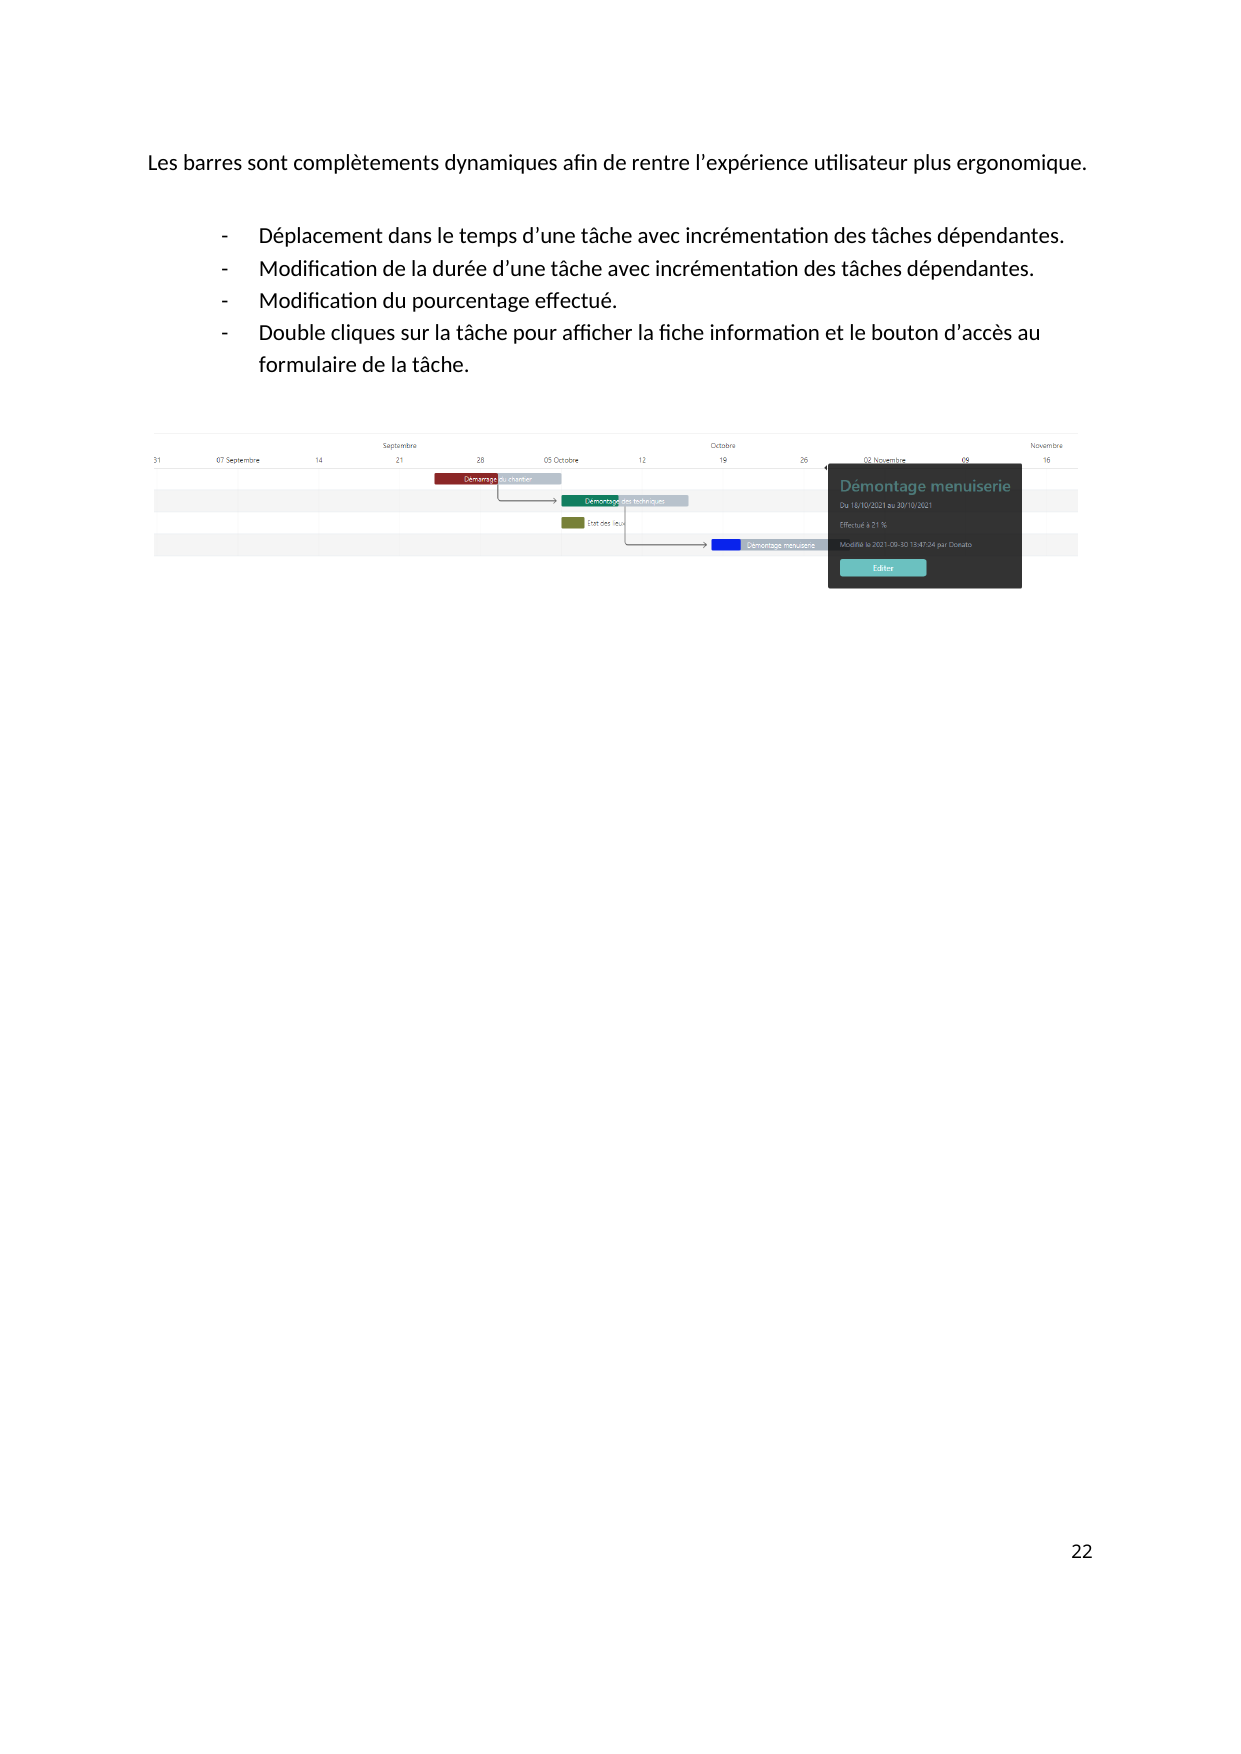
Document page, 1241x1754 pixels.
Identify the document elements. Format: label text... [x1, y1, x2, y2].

list Déplacement dans le temps d’une tâche avec incrémentation des tâches dépendantes. [221, 222, 1092, 249]
list Modification de la durée d’une tâche avec incrémentation des tâches dépendantes. [221, 254, 1092, 282]
list Double cliques sur la tâche pour afficher la fiche information et le bouton d’accès au formulaire de la tâche. [221, 318, 1092, 378]
text Les barres sont complètements dynamiques afin de rentre l’expérience utilisateur plus ergonomique. [148, 148, 1092, 176]
list Modification du pourcentage effectué. [221, 286, 1092, 314]
picture [147, 424, 1093, 628]
